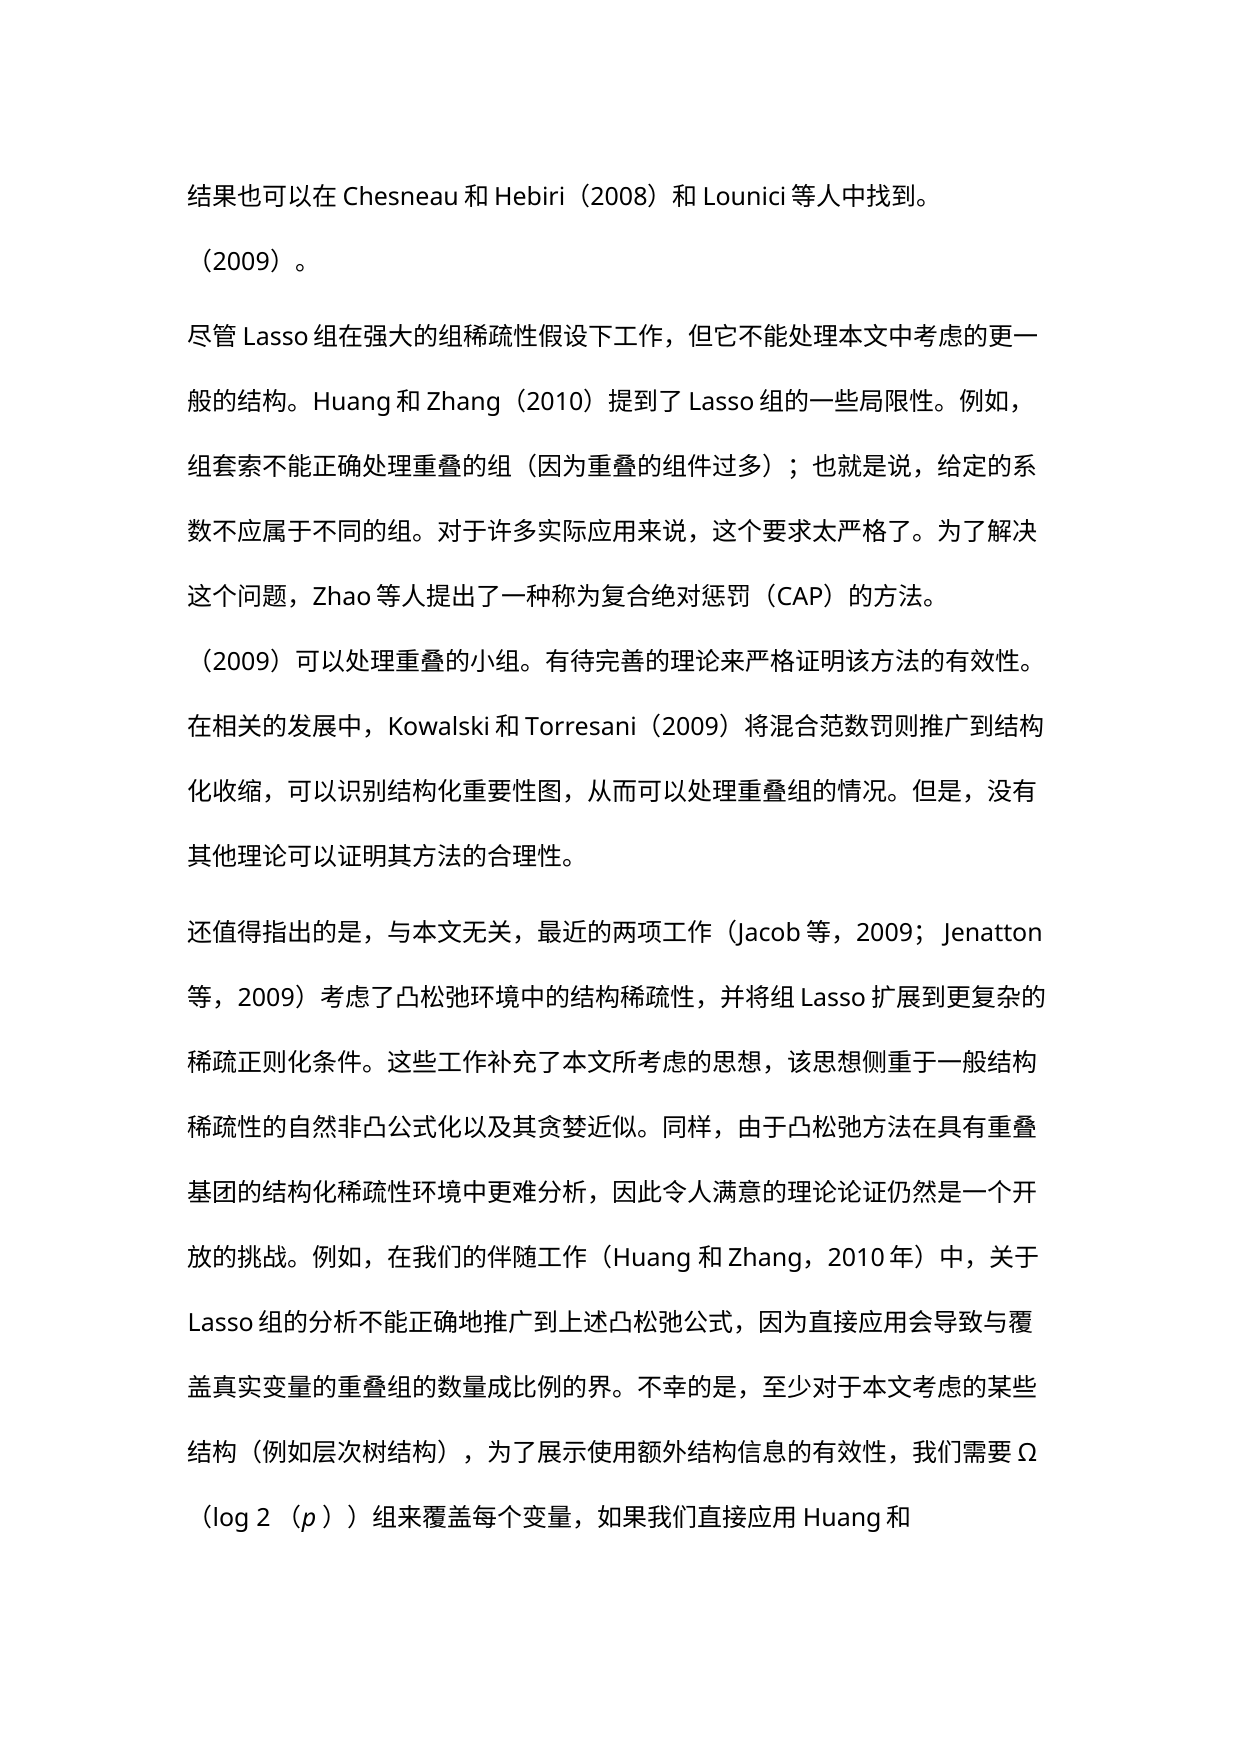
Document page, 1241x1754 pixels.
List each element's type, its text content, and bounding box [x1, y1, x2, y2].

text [187, 898, 1053, 1548]
text 尽管Lasso组在强大的组稀疏性假设下工作，但它不能处理本文中考虑的更一般的结构。Huang和Zhang（2010）提到了Lasso组的一些局限性。例如，组套索不能正确处理重叠的组（因为重叠的组件过多）；也就是说，给定的系数不应属于不同的组。对于许多实际应用来说，这个要求太严格了。为了解决这个问题，Zhao等人提出了一种称为复合绝对惩罚（CAP）的方法。（2009）可以处理重叠的小组。有待完善的理论来严格证明该方法的有效性。在相关的发展中，Kowalski和Torresani（2009）将混合范数罚则推广到结构化收缩，可以识别结构化重要性图，从而可以处理重叠组的情况。但是，没有其他理论可以证明其方法的合理性。 [187, 302, 1053, 887]
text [187, 162, 1053, 292]
